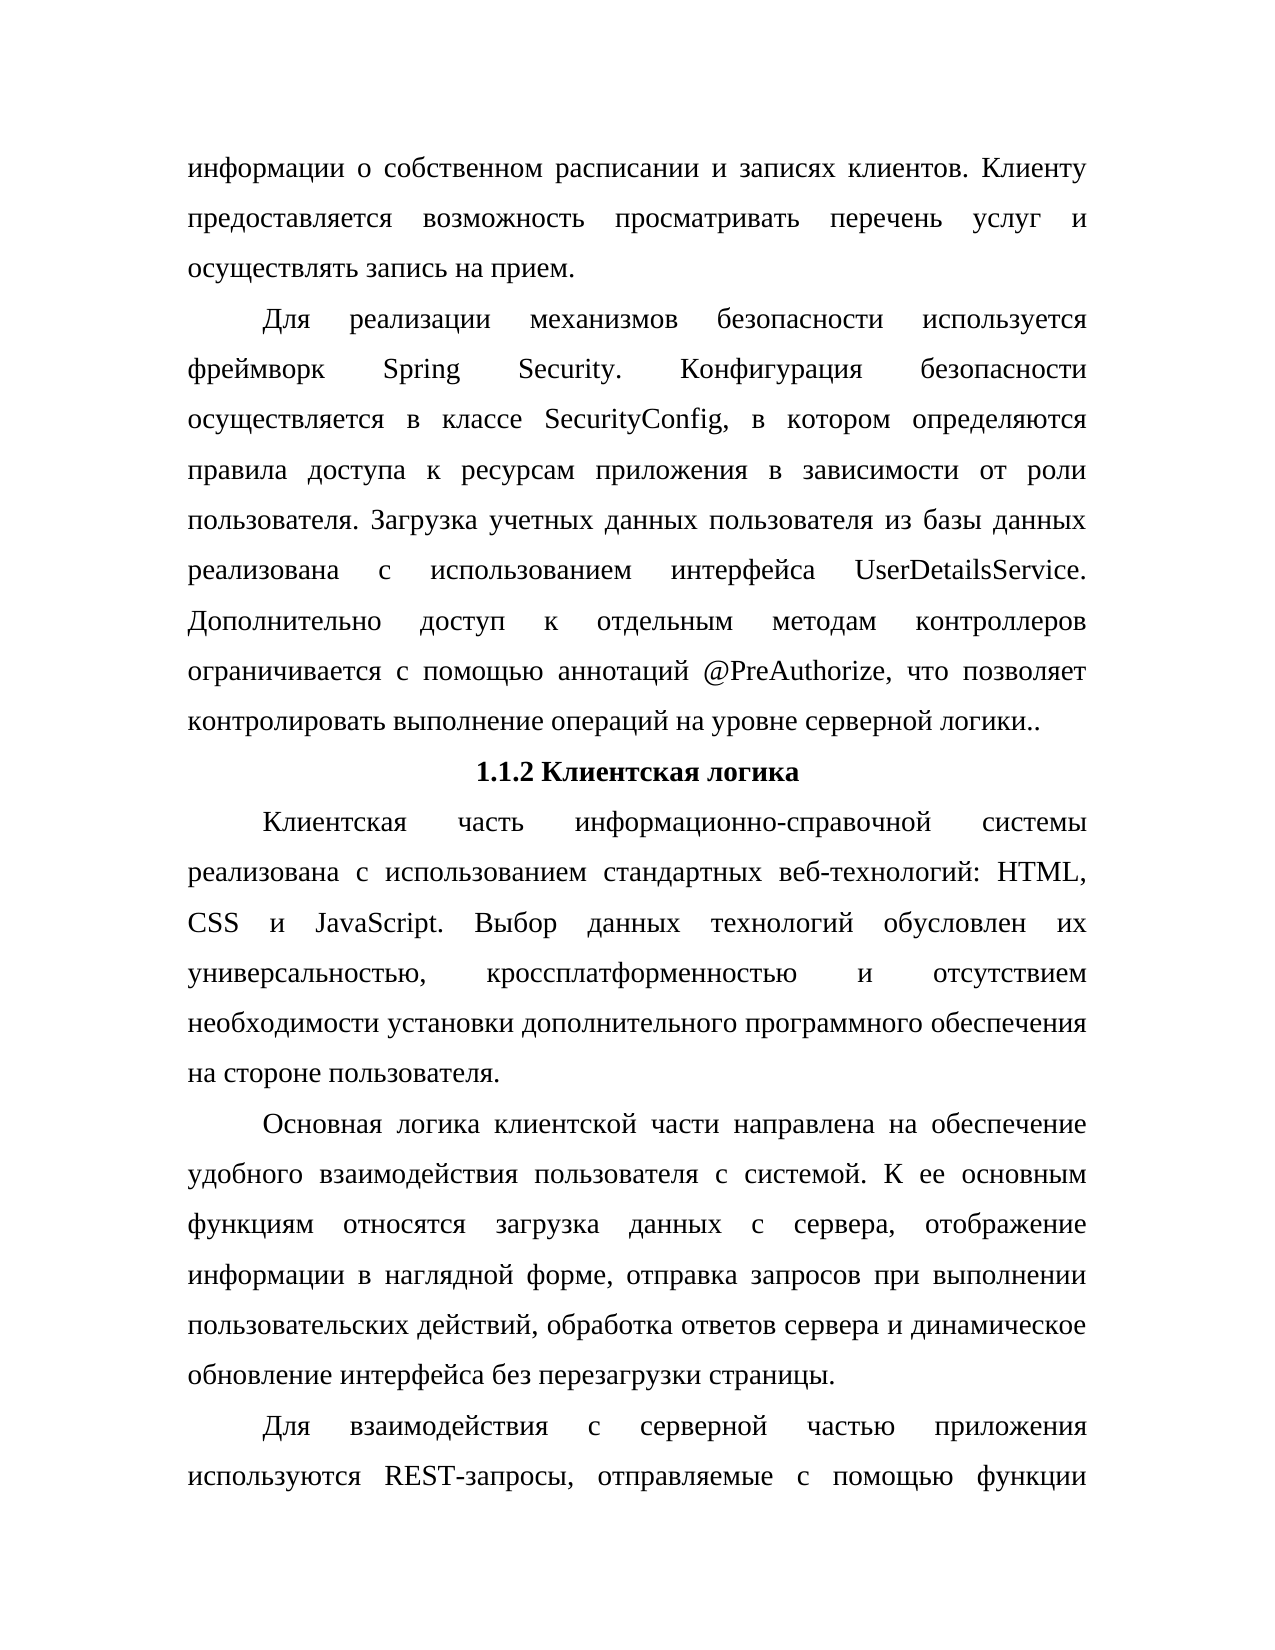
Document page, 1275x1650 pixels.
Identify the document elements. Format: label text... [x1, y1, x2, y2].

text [187, 150, 1087, 284]
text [187, 1408, 1087, 1492]
text Для реализации механизмов безопасности используется фреймворк Spring Security. Конфигурация безопасности осуществляется в классе SecurityConfig, в котором определяются правила доступа к ресурсам приложения в зависимости от роли пользователя. Загрузка учетных данных пользователя из базы данных реализована с использованием интерфейса UserDetailsService. Дополнительно доступ к отдельным методам контроллеров ограничивается с помощью аннотаций @PreAuthorize, что позволяет контролировать выполнение операций на уровне серверной логики.. [187, 301, 1087, 737]
text Основная логика клиентской части направлена на обеспечение удобного взаимодействия пользователя с системой. К ее основным функциям относятся загрузка данных с сервера, отображение информации в наглядной форме, отправка запросов при выполнении пользовательских действий, обработка ответов сервера и динамическое обновление интерфейса без перезагрузки страницы. [187, 1106, 1087, 1391]
text 1.1.2 Клиентская логика [187, 754, 1087, 787]
text Клиентская часть информационно-справочной системы реализована с использованием стандартных веб-технологий: HTML, CSS и JavaScript. Выбор данных технологий обусловлен их универсальностью, кроссплатформенностью и отсутствием необходимости установки дополнительного программного обеспечения на стороне пользователя. [187, 804, 1087, 1089]
